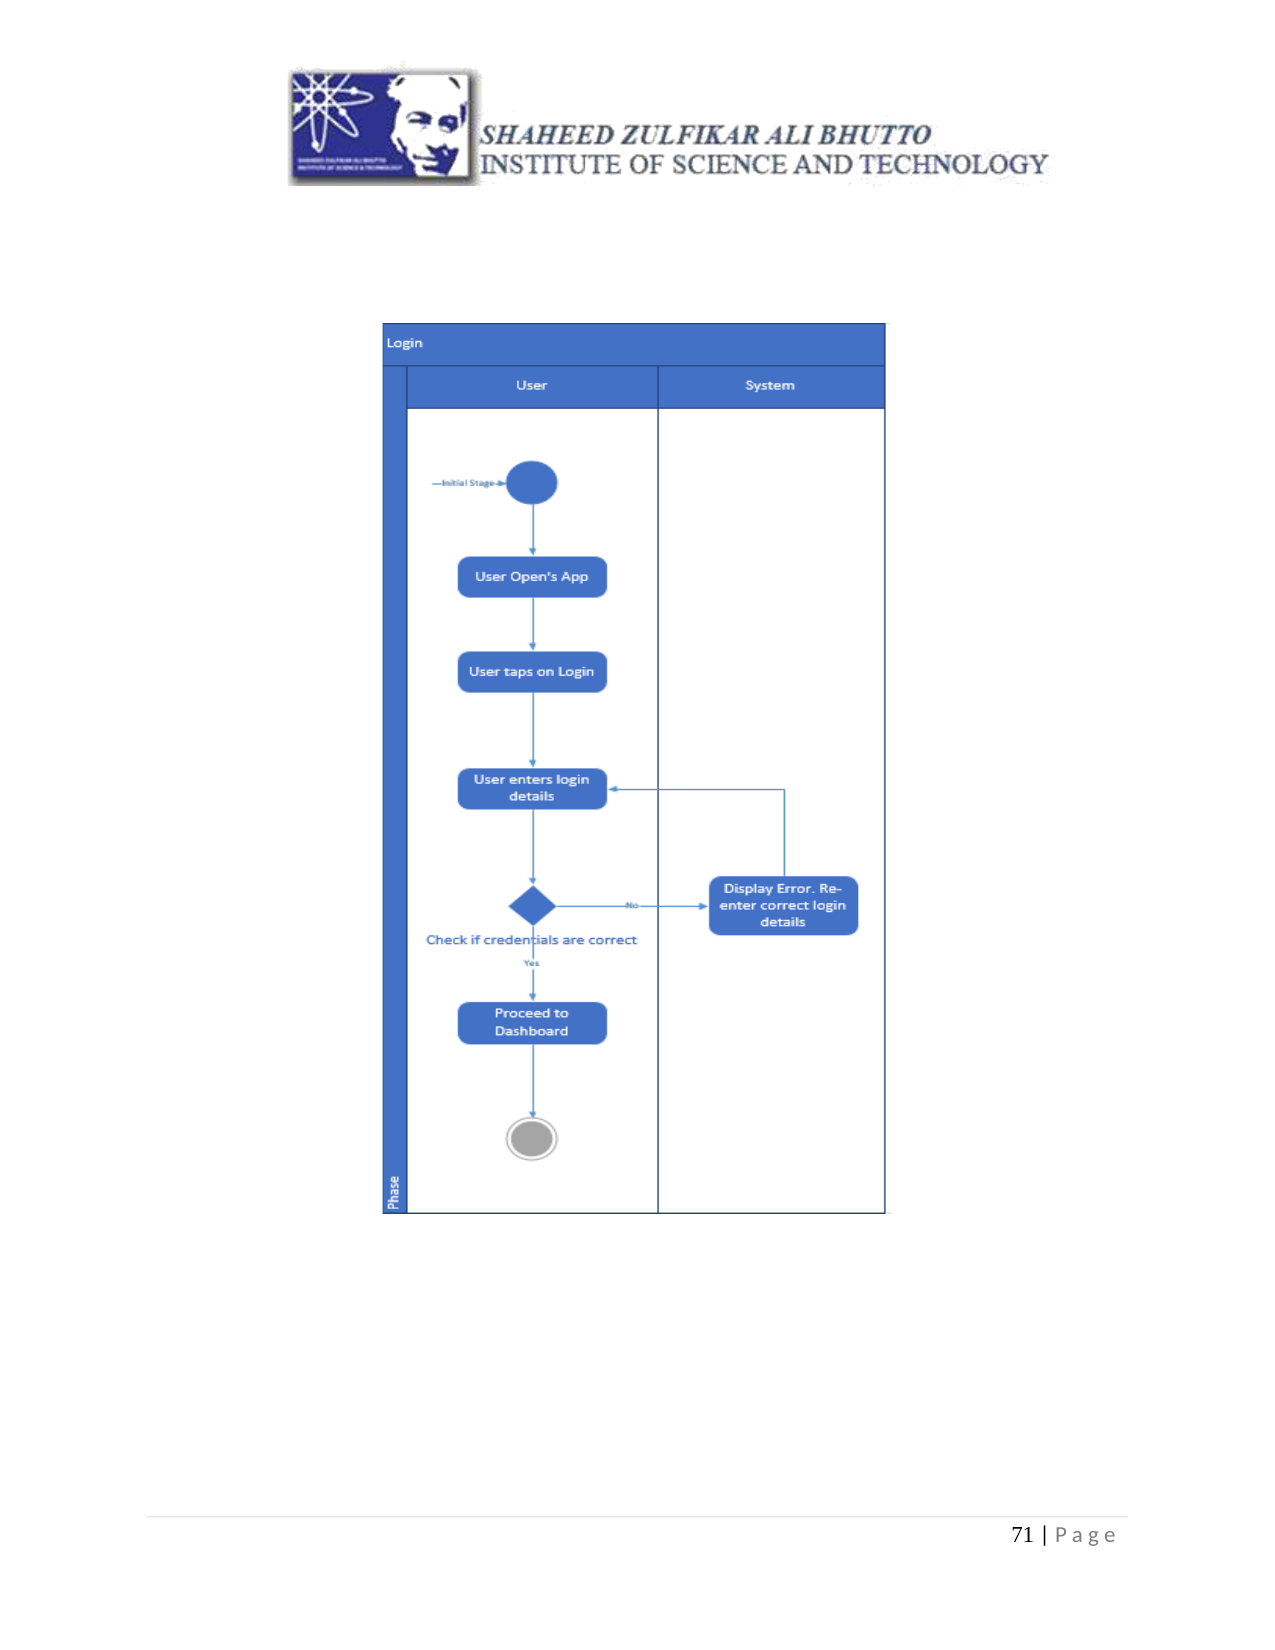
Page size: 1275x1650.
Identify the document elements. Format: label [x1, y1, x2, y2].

picture [287, 60, 1050, 186]
picture [382, 323, 892, 1214]
